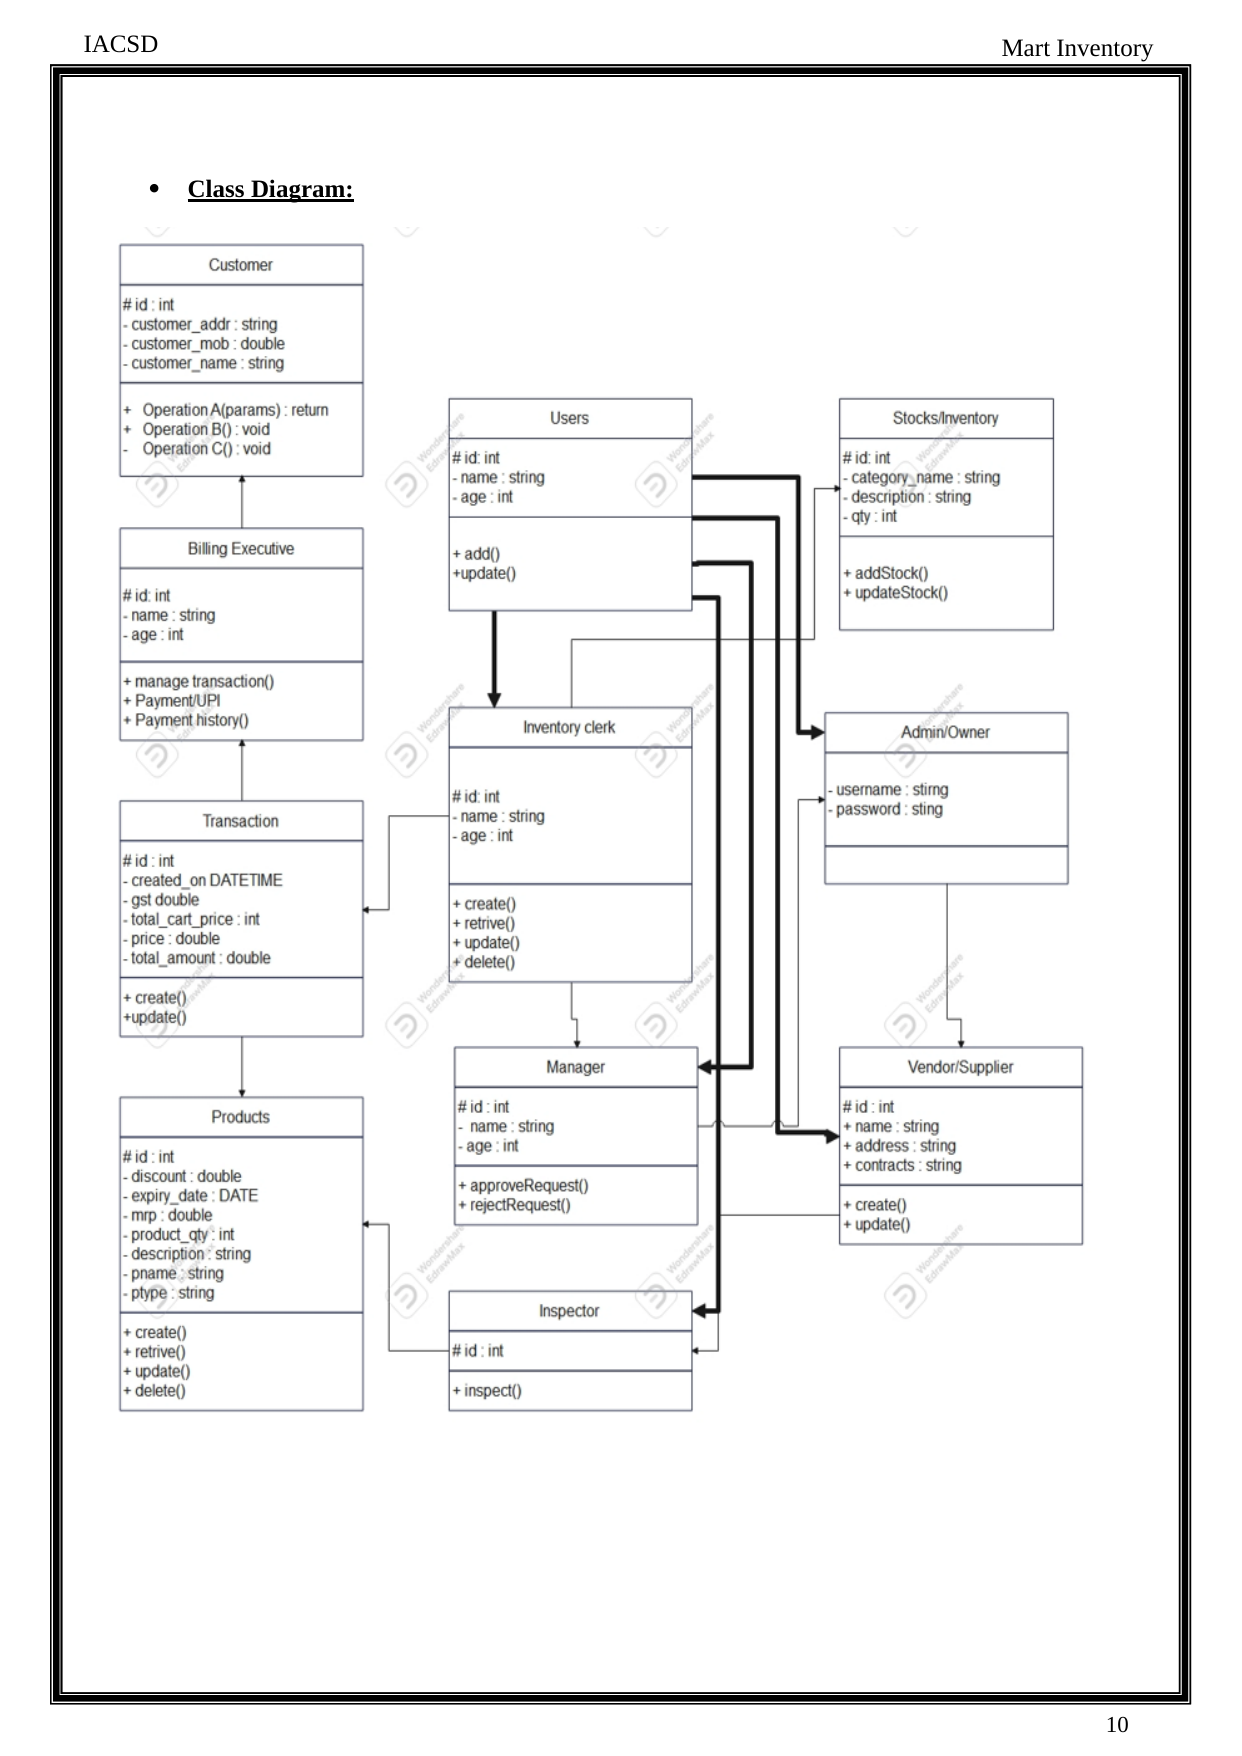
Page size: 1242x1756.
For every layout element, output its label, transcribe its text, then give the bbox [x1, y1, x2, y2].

subtitle Class Diagram: [150, 174, 1142, 203]
picture [81, 227, 1103, 1451]
